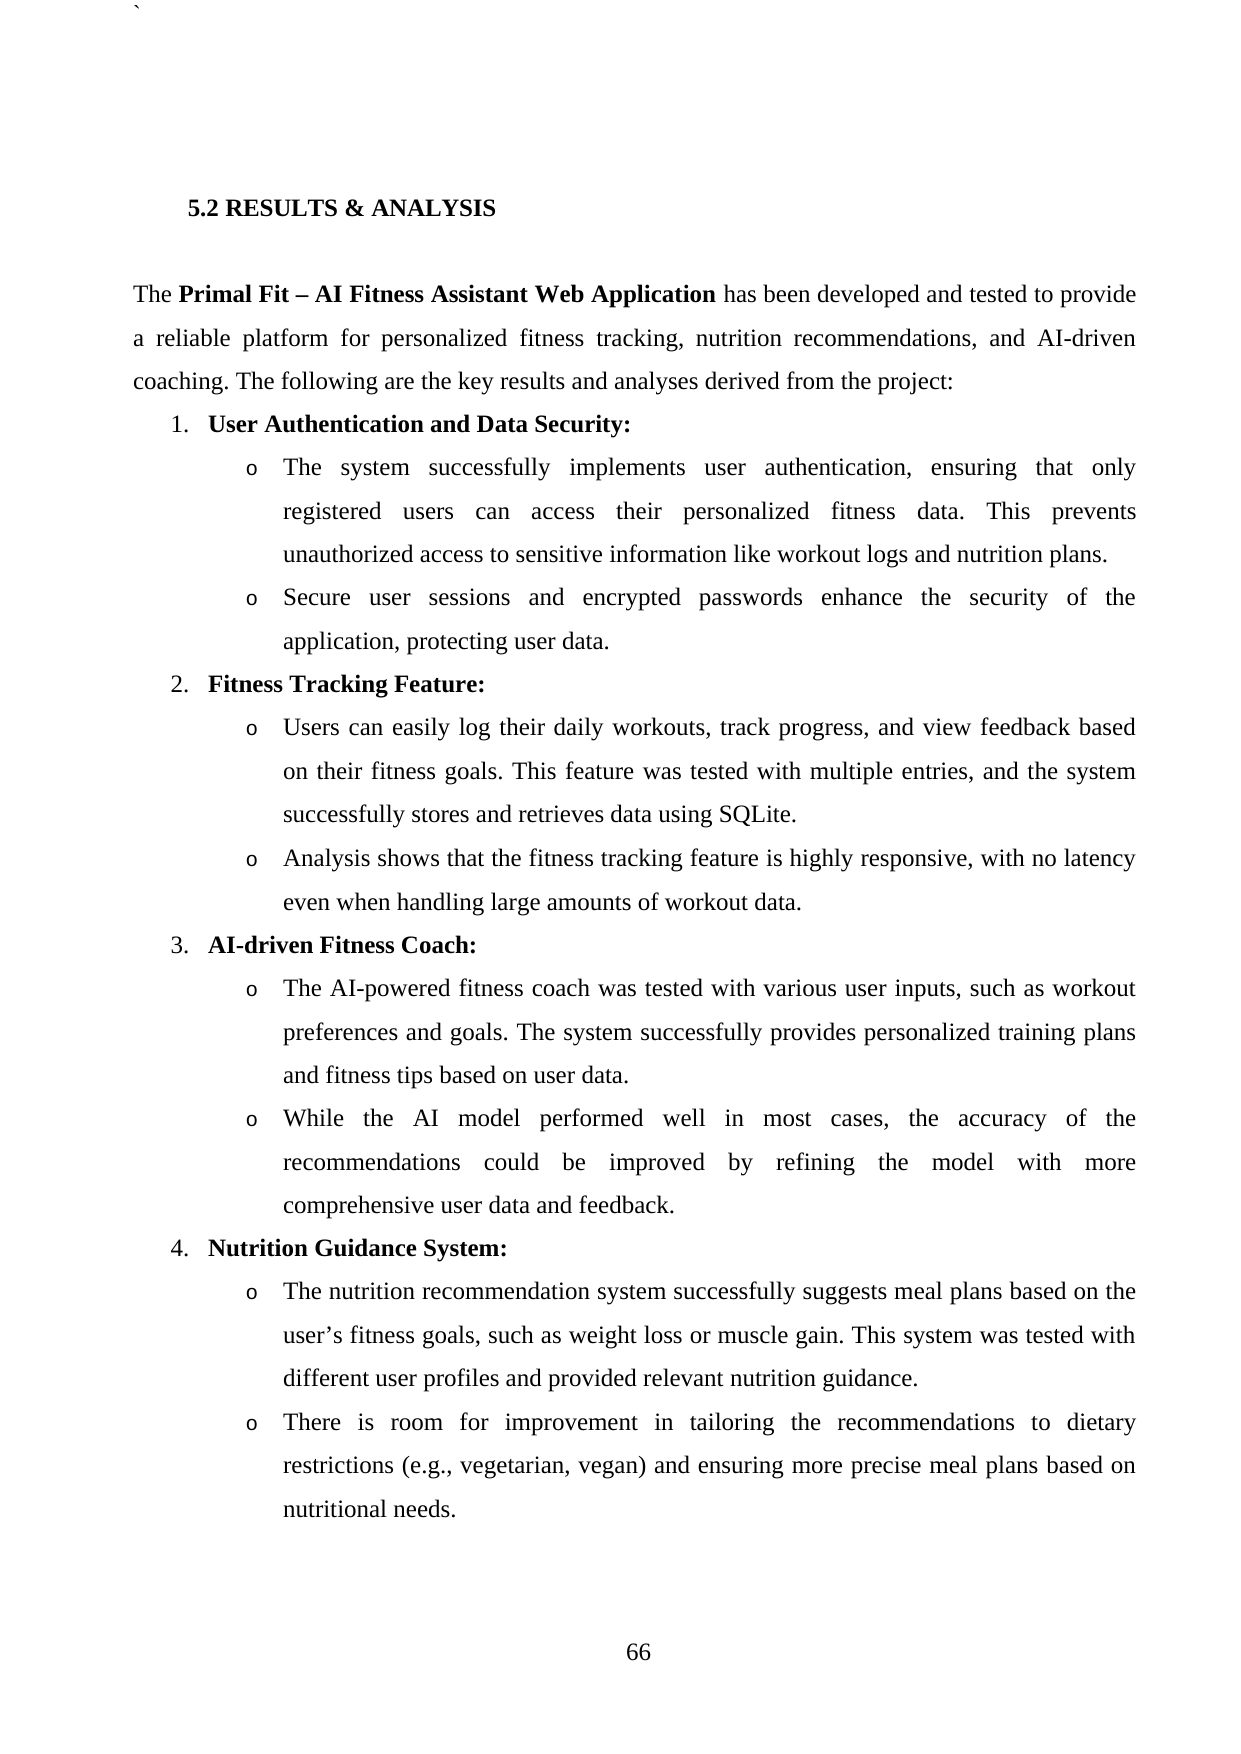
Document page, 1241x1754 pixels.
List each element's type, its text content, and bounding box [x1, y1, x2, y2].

subtitle RESULTS & ANALYSIS [188, 193, 1137, 222]
list Fitness Tracking Feature: [170, 669, 1137, 698]
list While the AI model performed well in most cases, the accuracy of the recommendations could be improved by refining the model with more comprehensive user data and feedback. [245, 1103, 1137, 1219]
list The AI-powered fitness coach was tested with various user inputs, such as workout preferences and goals. The system successfully provides personalized training plans and fitness tips based on user data. [245, 973, 1137, 1089]
list The system successfully implements user authentication, ensuring that only registered users can access their personalized fitness data. This prevents unauthorized access to sensitive information like workout logs and nutrition plans. [245, 452, 1137, 568]
list The nutrition recommendation system successfully suggests meal plans based on the user’s fitness goals, such as weight loss or muscle gain. This system was tested with different user profiles and provided relevant nutrition guidance. [245, 1276, 1137, 1392]
list AI-driven Fitness Coach: [170, 930, 1137, 958]
list There is room for improvement in tailoring the recommendations to dietary restrictions (e.g., vegetarian, vegan) and ensuring more precise meal plans based on nutritional needs. [245, 1407, 1137, 1522]
list Nutrition Guidance System: [170, 1233, 1137, 1262]
list User Authentication and Data Security: [170, 409, 1137, 438]
text The Primal Fit – AI Fitness Assistant Web Application has been developed and tested to provide a reliable platform for personalized fitness tracking, nutrition recommendations, and AI-driven coaching. The following are the key results and analyses derived from the project: [133, 279, 1137, 394]
list Secure user sessions and encrypted passwords enhance the security of the application, protecting user data. [245, 582, 1137, 655]
list Users can easily log their daily workouts, track progress, and view feedback based on their fitness goals. This feature was tested with multiple entries, and the system successfully stores and retrieves data using SQLite. [245, 712, 1137, 828]
list Analysis shows that the fitness tracking feature is highly responsive, with no latency even when handling large amounts of workout data. [245, 843, 1137, 915]
